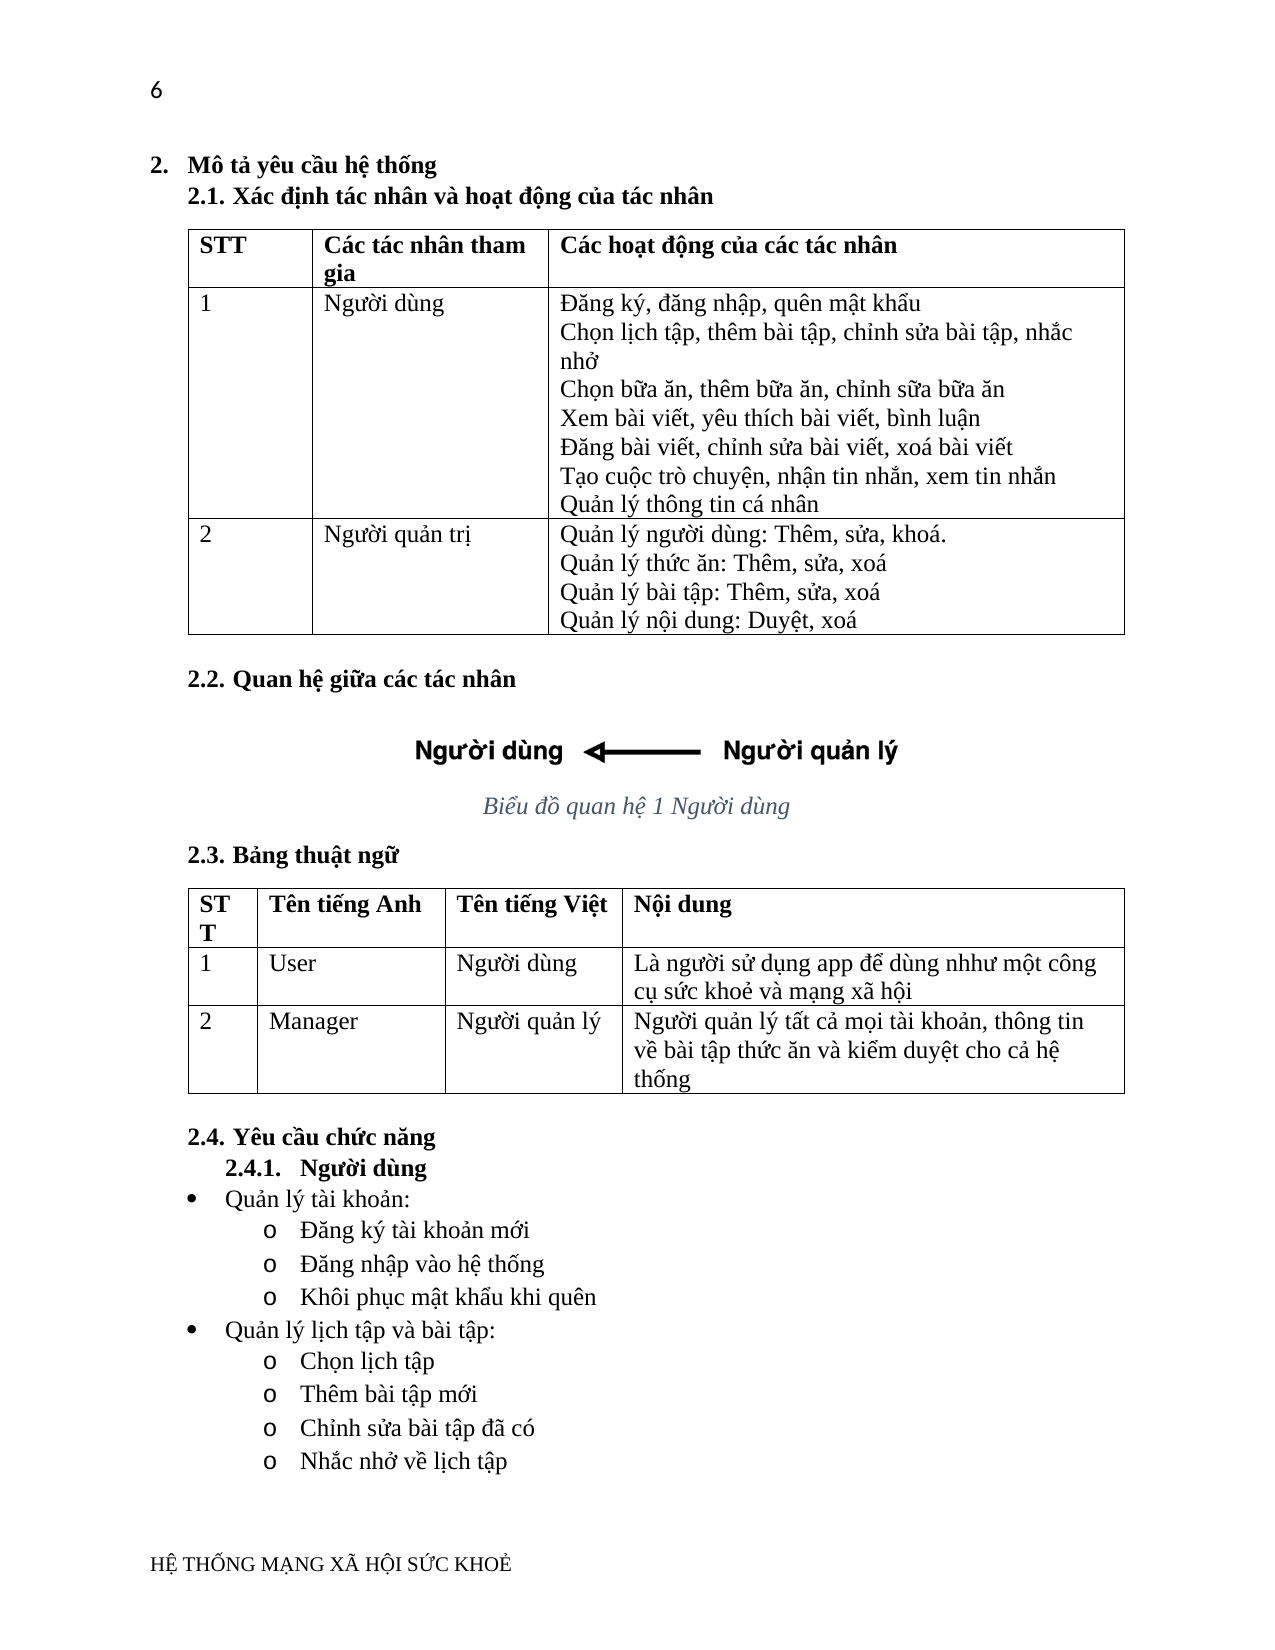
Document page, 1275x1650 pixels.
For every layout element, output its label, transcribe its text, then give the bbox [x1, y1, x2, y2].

list Mô tả yêu cầu hệ thống [150, 150, 1125, 179]
list Nhắc nhở về lịch tập [262, 1446, 1125, 1477]
table_header Nội dung [623, 889, 1124, 947]
table_cell Đăng ký, đăng nhập, quên mật khẩu Chọn lịch tập, thêm bài tập, chỉnh sửa bài tập, nhắc nhở Chọn bữa ăn, thêm bữa ăn, chỉnh sữa bữa ăn Xem bài viết, yêu thích bài viết, bình luận Đăng bài viết, chỉnh sửa bài viết, xoá bài viết Tạo cuộc trò chuyện, nhận tin nhắn, xem tin nhắn Quản lý thông tin cá nhân [549, 288, 1124, 518]
table_cell Người quản trị [313, 519, 548, 634]
list Thêm bài tập mới [262, 1379, 1125, 1410]
picture [378, 711, 935, 791]
table_header Các hoạt động của các tác nhân [549, 230, 1124, 287]
list Quan hệ giữa các tác nhân [187, 664, 1125, 693]
table_header Các tác nhân tham gia [313, 230, 548, 287]
list Đăng ký tài khoản mới [262, 1215, 1125, 1246]
table_cell Người quản lý [446, 1006, 622, 1092]
list Xác định tác nhân và hoạt động của tác nhân [187, 181, 1125, 210]
table_cell Là người sử dụng app để dùng nhhư một công cụ sức khoẻ và mạng xã hội [623, 948, 1124, 1005]
list Chỉnh sửa bài tập đã có [262, 1413, 1125, 1443]
table_header Tên tiếng Việt [446, 889, 622, 947]
list Bảng thuật ngữ [187, 840, 1125, 869]
table_header Tên tiếng Anh [258, 889, 445, 947]
text Biểu đồ quan hệ 1 Người dùng [150, 791, 1125, 819]
list Quản lý lịch tập và bài tập: [187, 1315, 1125, 1344]
list Người dùng [225, 1153, 1125, 1182]
list Quản lý tài khoản: [187, 1184, 1125, 1213]
table_cell 2 [189, 1006, 257, 1092]
list Khôi phục mật khẩu khi quên [262, 1282, 1125, 1313]
list Chọn lịch tập [262, 1346, 1125, 1377]
table_cell Quản lý người dùng: Thêm, sửa, khoá. Quản lý thức ăn: Thêm, sửa, xoá Quản lý bài tập: Thêm, sửa, xoá Quản lý nội dung: Duyệt, xoá [549, 519, 1124, 634]
table_cell Manager [258, 1006, 445, 1092]
table_cell 1 [189, 948, 257, 1005]
list Yêu cầu chức năng [187, 1122, 1125, 1151]
table_cell 1 [189, 288, 312, 518]
table_header STT [189, 889, 257, 947]
table_cell Người quản lý tất cả mọi tài khoản, thông tin về bài tập thức ăn và kiểm duyệt cho cả hệ thống [623, 1006, 1124, 1092]
list Đăng nhập vào hệ thống [262, 1249, 1125, 1279]
table_cell Người dùng [313, 288, 548, 518]
table_cell Người dùng [446, 948, 622, 1005]
table_cell User [258, 948, 445, 1005]
table_cell 2 [189, 519, 312, 634]
table_header STT [189, 230, 312, 287]
